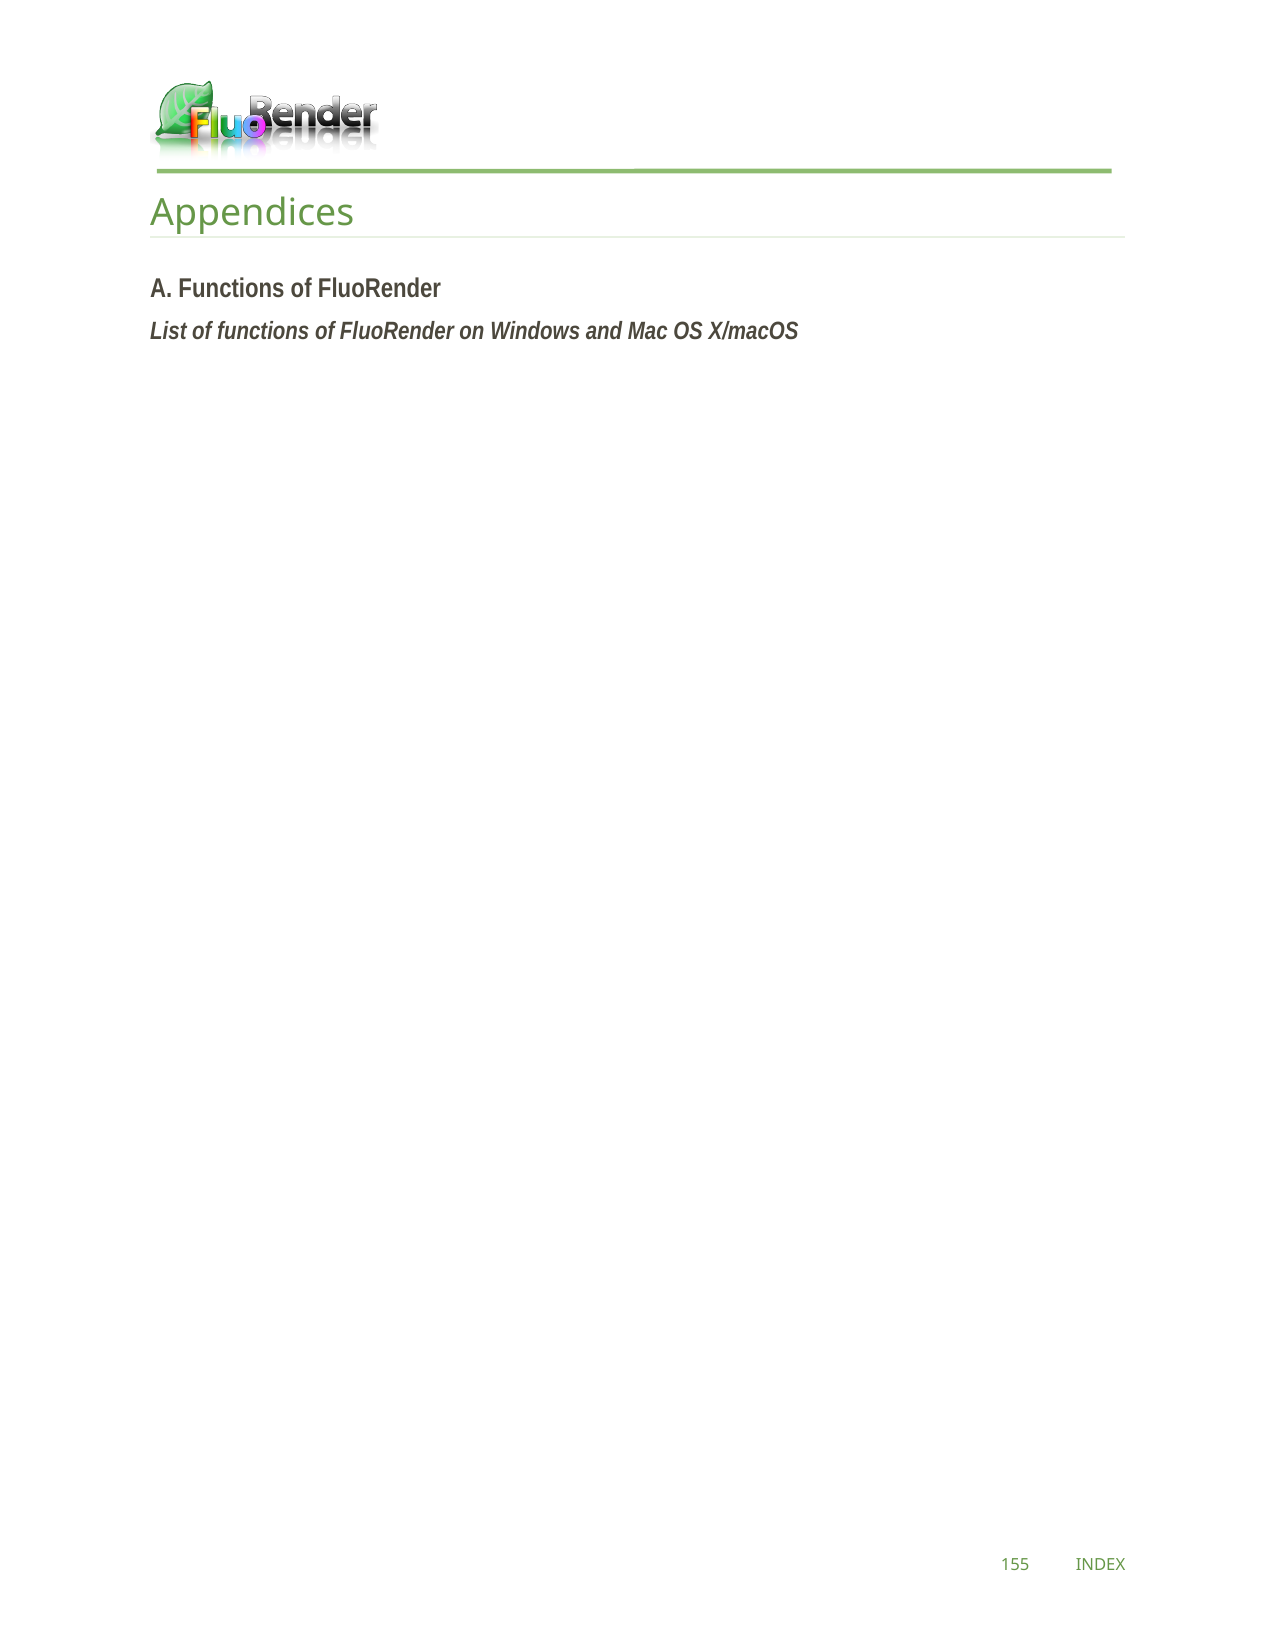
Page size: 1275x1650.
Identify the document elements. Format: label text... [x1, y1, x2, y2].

subtitle Appendices [150, 185, 1125, 236]
subtitle A. Functions of FluoRender [150, 272, 1125, 303]
subtitle List of functions of FluoRender on Windows and Mac OS X/macOS [150, 316, 1125, 344]
picture [150, 75, 379, 162]
